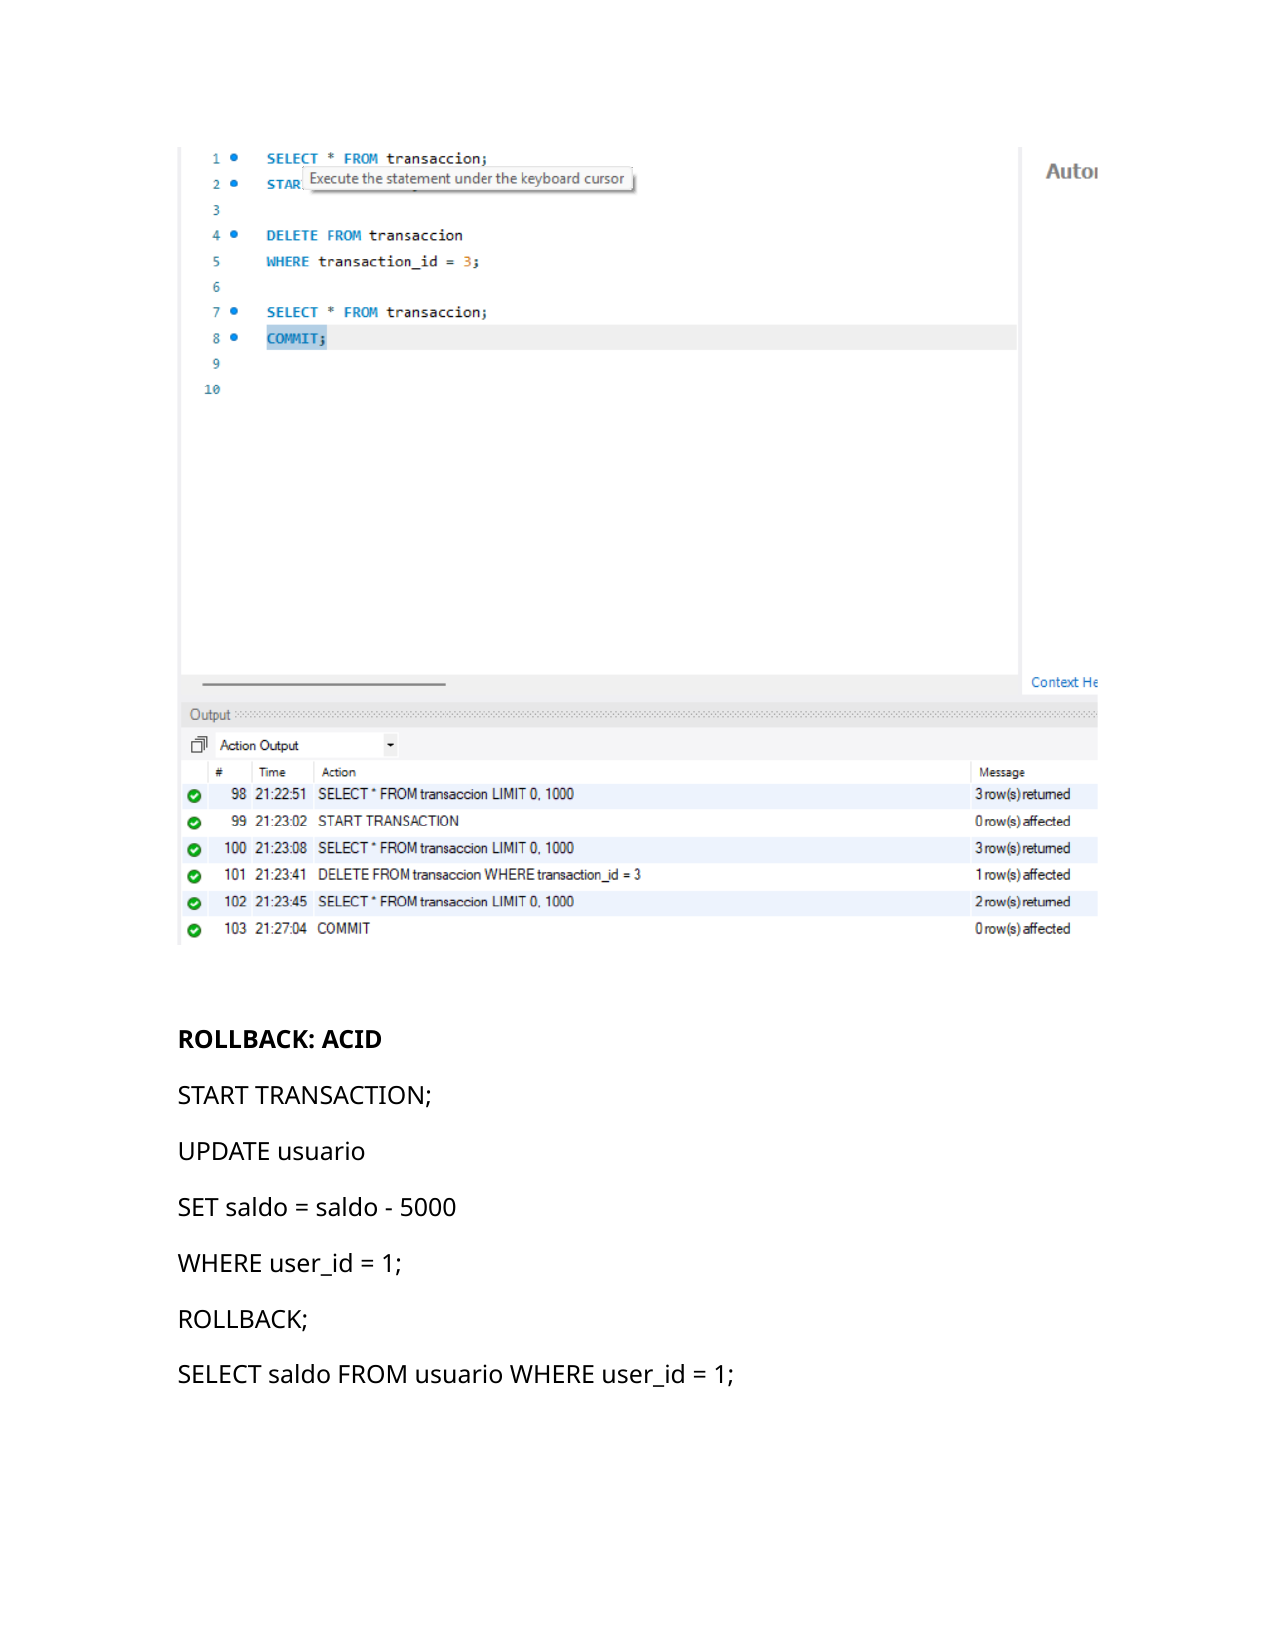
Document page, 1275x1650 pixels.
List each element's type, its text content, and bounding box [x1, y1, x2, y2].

text ROLLBACK: ACID [177, 1022, 1098, 1056]
text SET saldo = saldo - 5000 [177, 1189, 1098, 1224]
text ROLLBACK; [177, 1301, 1098, 1335]
text WHERE user_id = 1; [177, 1245, 1098, 1279]
text START TRANSACTION; [177, 1078, 1098, 1112]
picture [177, 147, 1098, 945]
text SELECT saldo FROM usuario WHERE user_id = 1; [177, 1357, 1098, 1391]
text UPDATE usuario [177, 1134, 1098, 1168]
